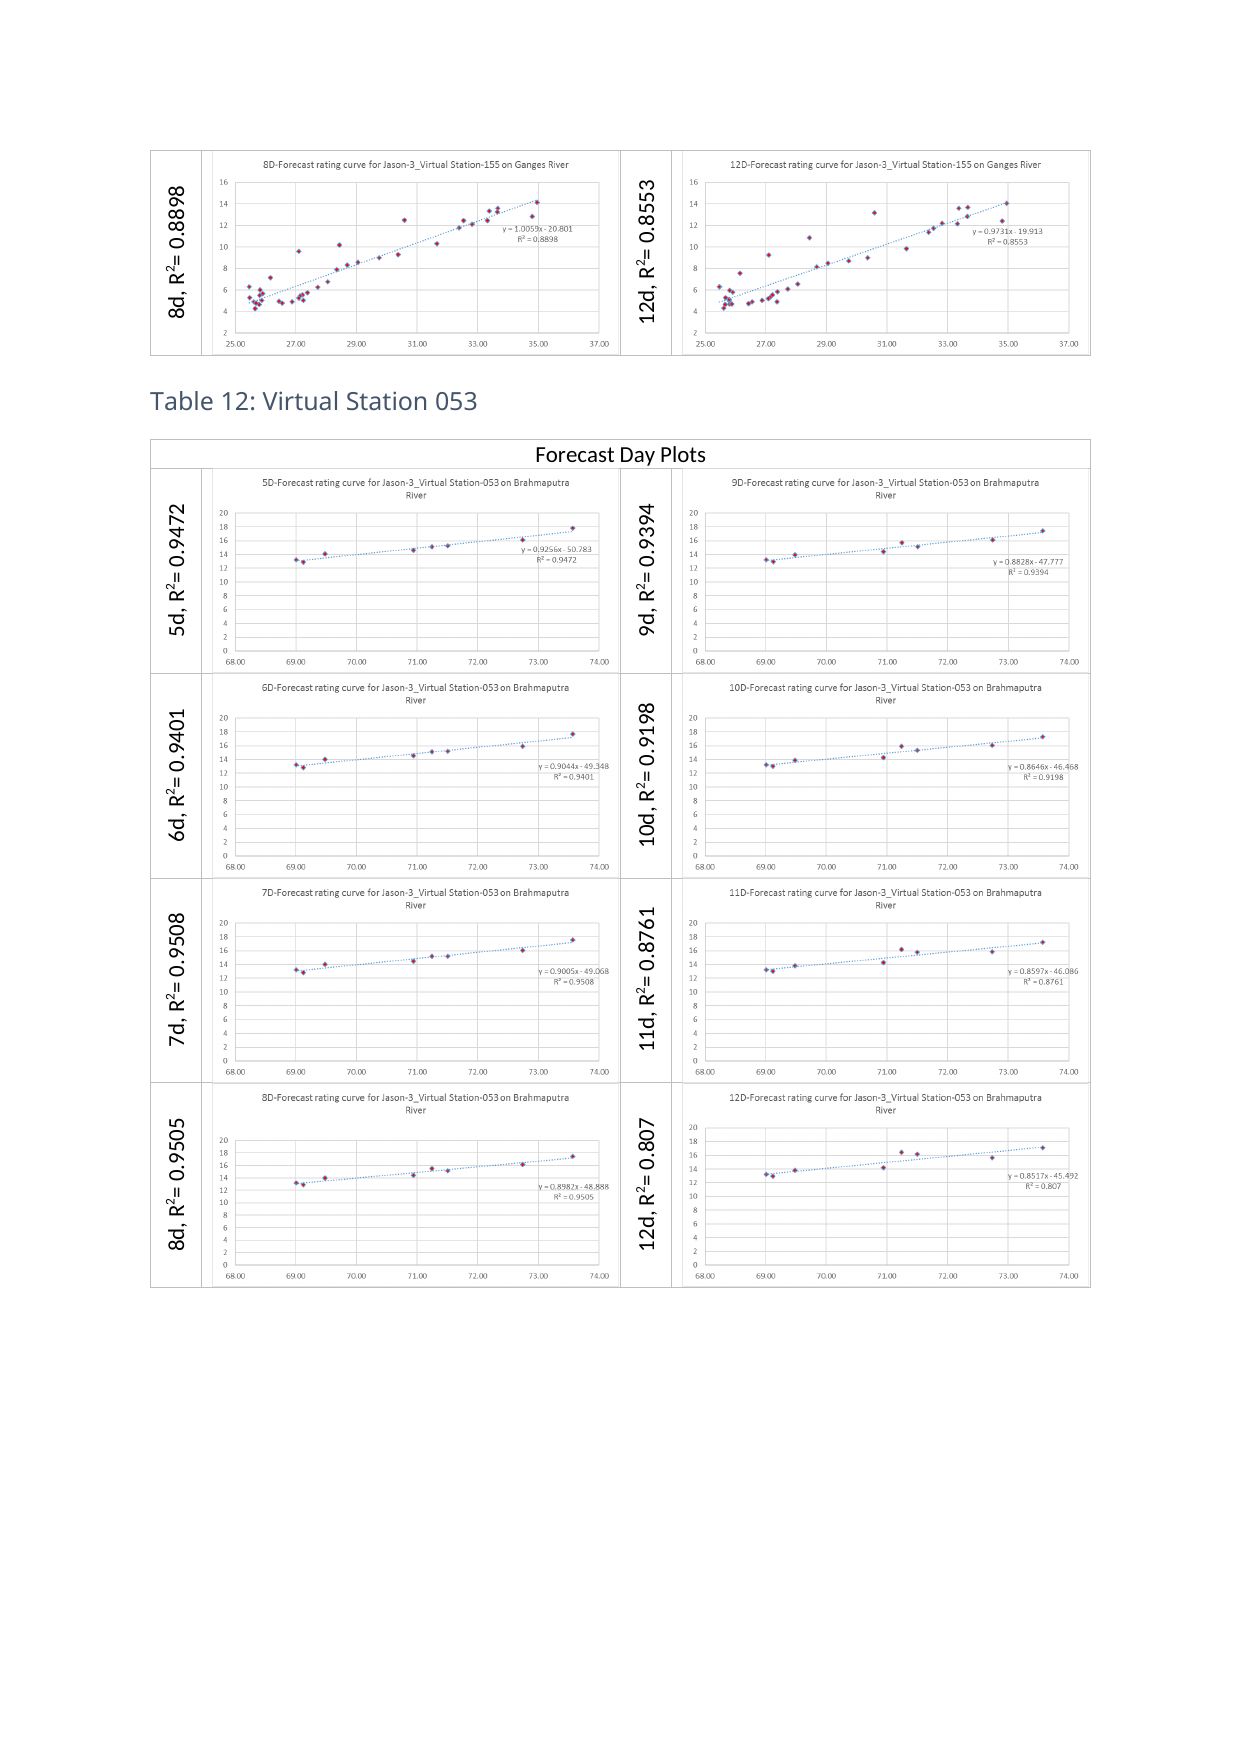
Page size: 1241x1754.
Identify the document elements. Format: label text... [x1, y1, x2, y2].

table_cell 8d, R2= 0.8898 [151, 151, 201, 355]
table_cell [672, 469, 682, 673]
picture [682, 151, 1089, 355]
table_cell [202, 151, 212, 355]
picture [212, 468, 619, 1287]
table_cell 10d, R2= 0.9198 [621, 674, 671, 877]
table_cell 12d, R2= 0.807 [621, 1083, 671, 1287]
table_cell [202, 674, 212, 877]
table_cell [202, 469, 212, 673]
table_cell 11d, R2= 0.8761 [621, 879, 671, 1082]
text Table 12: Virtual Station 053 [150, 384, 1090, 418]
picture [212, 151, 619, 355]
table_cell 7d, R2= 0.9508 [151, 879, 201, 1082]
table_cell [202, 879, 212, 1082]
table_header Forecast Day Plots [151, 440, 1090, 468]
table_cell [672, 674, 682, 877]
table_cell 12d, R2= 0.8553 [621, 151, 671, 355]
table_cell 5d, R2= 0.9472 [151, 469, 201, 673]
picture [682, 468, 1089, 1287]
table_cell 8d, R2= 0.9505 [151, 1083, 201, 1287]
table_cell [672, 1083, 682, 1287]
table_cell 6d, R2= 0.9401 [151, 674, 201, 877]
table_cell [202, 1083, 212, 1287]
table_cell [672, 151, 682, 355]
table_cell [672, 879, 682, 1082]
table_cell 9d, R2= 0.9394 [621, 469, 671, 673]
